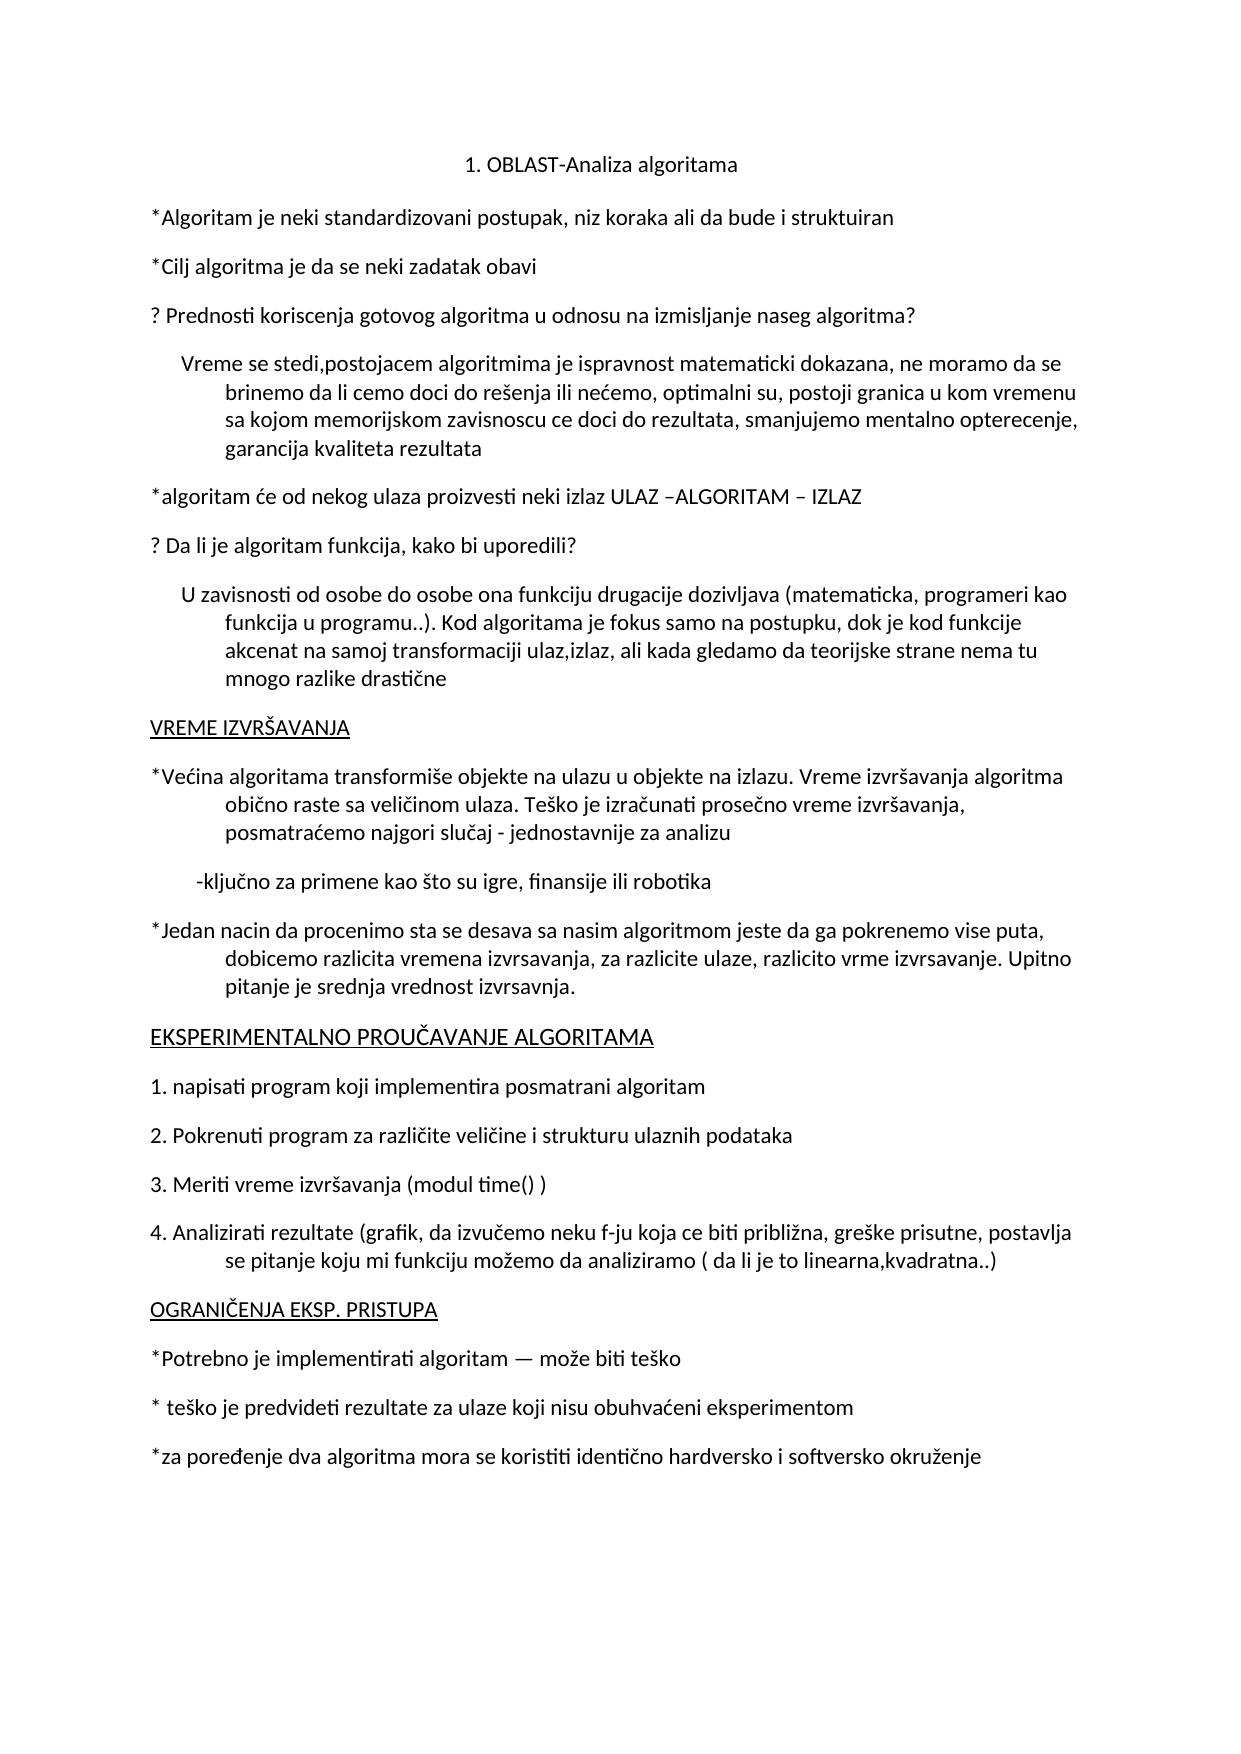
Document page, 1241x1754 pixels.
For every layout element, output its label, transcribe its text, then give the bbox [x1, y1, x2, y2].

text U zavisnosti od osobe do osobe ona funkciju drugacije dozivljava (matematicka, programeri kao funkcija u programu..). Kod algoritama je fokus samo na postupku, dok je kod funkcije akcenat na samoj transformaciji ulaz,izlaz, ali kada gledamo da teorijske strane nema tu mnogo razlike drastične [150, 580, 1090, 692]
text *za poređenje dva algoritma mora se koristiti identično hardversko i softversko okruženje [150, 1442, 1090, 1470]
text *Većina algoritama transformiše objekte na ulazu u objekte na izlazu. Vreme izvršavanja algoritma obično raste sa veličinom ulaza. Teško je izračunati prosečno vreme izvršavanja, posmatraćemo najgori slučaj - jednostavnije za analizu [150, 762, 1090, 846]
text ? Prednosti koriscenja gotovog algoritma u odnosu na izmisljanje naseg algoritma? [150, 301, 1090, 329]
text VREME IZVRŠAVANJA [150, 713, 1090, 741]
text Vreme se stedi,postojacem algoritmima je ispravnost matematicki dokazana, ne moramo da se brinemo da li cemo doci do rešenja ili nećemo, optimalni su, postoji granica u kom vremenu sa kojom memorijskom zavisnoscu ce doci do rezultata, smanjujemo mentalno opterecenje, garancija kvaliteta rezultata [150, 349, 1090, 462]
text 2. Pokrenuti program za različite veličine i strukturu ulaznih podataka [150, 1121, 1090, 1149]
text *Cilj algoritma je da se neki zadatak obavi [150, 252, 1090, 280]
text 1. OBLAST-Analiza algoritama [150, 150, 1090, 178]
text 4. Analizirati rezultate (grafik, da izvučemo neku f-ju koja ce biti približna, greške prisutne, postavlja se pitanje koju mi funkciju možemo da analiziramo ( da li je to linearna,kvadratna..) [150, 1218, 1090, 1274]
text 3. Meriti vreme izvršavanja (modul time() ) [150, 1170, 1090, 1198]
text ? Da li je algoritam funkcija, kako bi uporedili? [150, 531, 1090, 559]
text *Algoritam je neki standardizovani postupak, niz koraka ali da bude i struktuiran [150, 203, 1090, 231]
text *Potrebno je implementirati algoritam — može biti teško [150, 1344, 1090, 1372]
text EKSPERIMENTALNO PROUČAVANJE ALGORITAMA [150, 1021, 1090, 1051]
text *algoritam će od nekog ulaza proizvesti neki izlaz ULAZ –ALGORITAM – IZLAZ [150, 482, 1090, 511]
text * teško je predvideti rezultate za ulaze koji nisu obuhvaćeni eksperimentom [150, 1393, 1090, 1421]
text 1. napisati program koji implementira posmatrani algoritam [150, 1072, 1090, 1100]
text *Jedan nacin da procenimo sta se desava sa nasim algoritmom jeste da ga pokrenemo vise puta, dobicemo razlicita vremena izvrsavanja, za razlicite ulaze, razlicito vrme izvrsavanje. Upitno pitanje je srednja vrednost izvrsavnja. [150, 916, 1090, 1000]
text -ključno za primene kao što su igre, finansije ili robotika [150, 867, 1090, 895]
text OGRANIČENJA EKSP. PRISTUPA [150, 1295, 1090, 1323]
